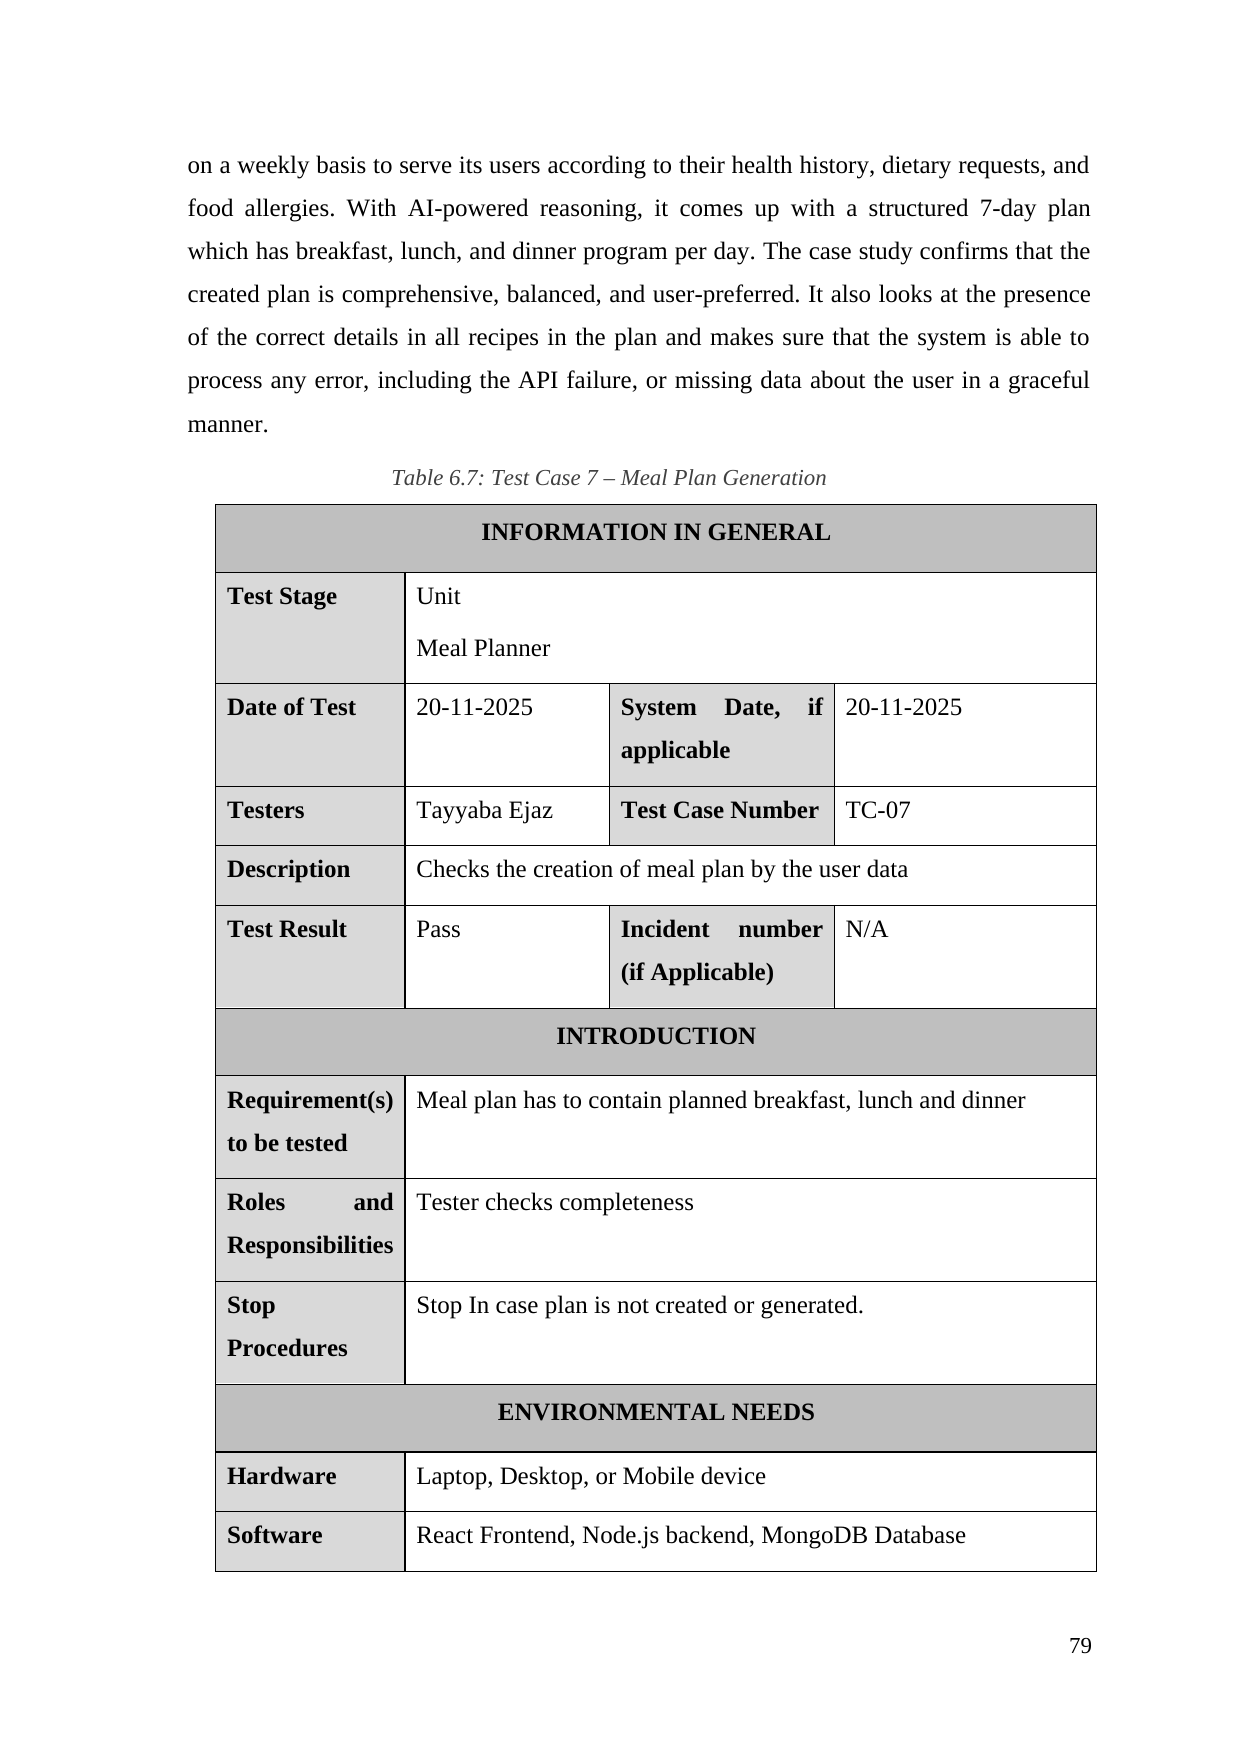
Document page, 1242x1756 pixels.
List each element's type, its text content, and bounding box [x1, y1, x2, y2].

table_cell Pass [406, 906, 609, 1007]
table_cell System Date, if applicable [610, 684, 834, 786]
table_cell Roles and Responsibilities [216, 1179, 404, 1281]
table_cell 20-11-2025 [406, 684, 609, 786]
table_cell Test Case Number [610, 787, 834, 845]
table_header INFORMATION IN GENERAL [216, 505, 1096, 572]
table_cell Tester checks completeness [406, 1179, 1096, 1281]
table_cell INTRODUCTION [216, 1009, 1096, 1075]
table_cell ENVIRONMENTAL NEEDS [216, 1385, 1096, 1451]
table_cell Requirement(s) to be tested [216, 1076, 404, 1178]
table_cell Hardware [216, 1453, 404, 1511]
table_cell Testers [216, 787, 404, 845]
subtitle Table 6.7: Test Case 7 – Meal Plan Generation [214, 464, 1006, 491]
table_cell N/A [835, 906, 1096, 1007]
table_cell React Frontend, Node.js backend, MongoDB Database [406, 1512, 1096, 1571]
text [187, 150, 1092, 437]
table_cell Software [216, 1512, 404, 1571]
table_cell TC-07 [835, 787, 1096, 845]
table_cell Unit Meal Planner [406, 573, 1096, 683]
table_cell Laptop, Desktop, or Mobile device [406, 1453, 1096, 1511]
table_cell Incident number (if Applicable) [610, 906, 834, 1007]
table_cell Date of Test [216, 684, 404, 786]
table_cell Checks the creation of meal plan by the user data [406, 846, 1096, 905]
table_cell Meal plan has to contain planned breakfast, lunch and dinner [406, 1076, 1096, 1178]
table_cell Stop Procedures [216, 1282, 404, 1383]
table_cell Test Result [216, 906, 404, 1007]
table_cell Stop In case plan is not created or generated. [406, 1282, 1096, 1383]
table_cell 20-11-2025 [835, 684, 1096, 786]
table_cell Tayyaba Ejaz [406, 787, 609, 845]
table_cell Test Stage [216, 573, 404, 683]
table_cell Description [216, 846, 404, 905]
